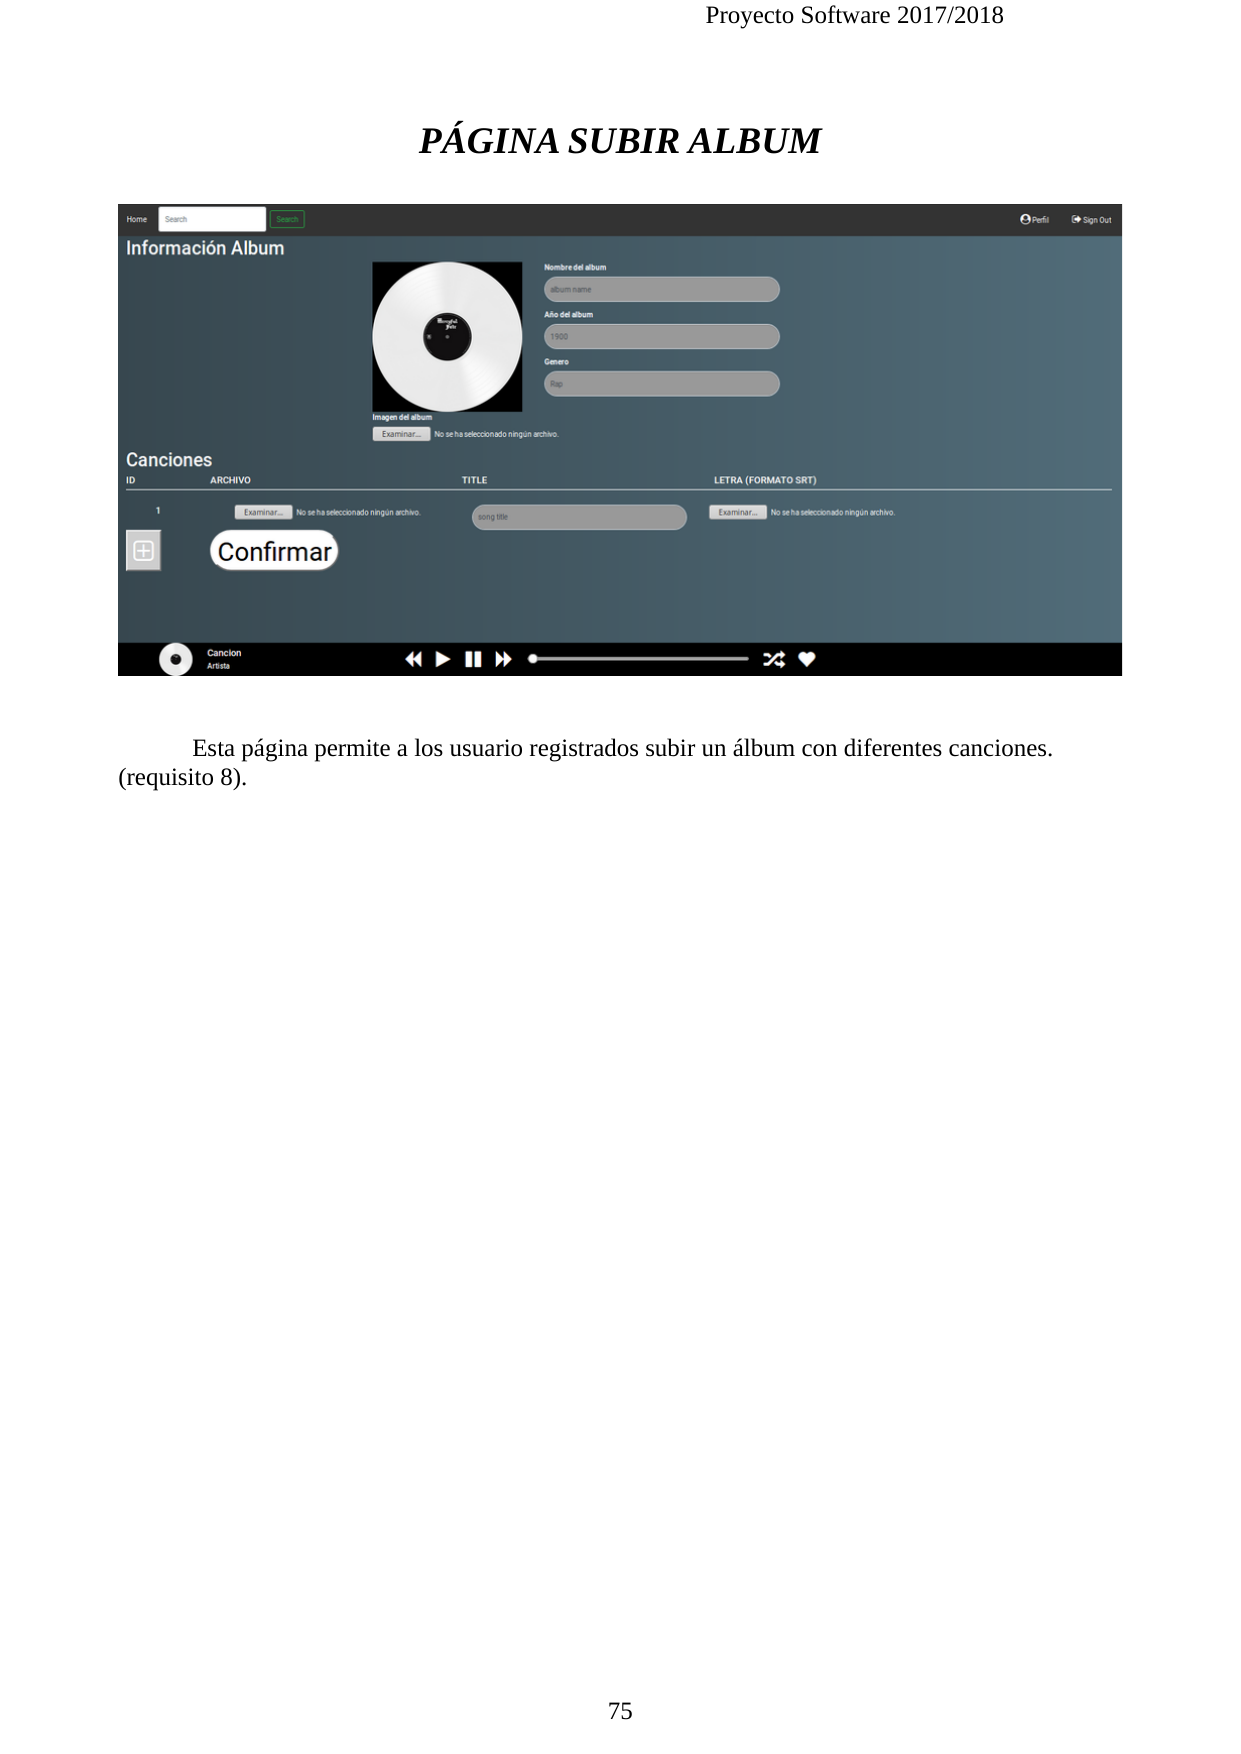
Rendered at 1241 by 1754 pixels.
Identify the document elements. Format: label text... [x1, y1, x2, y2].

picture [118, 204, 1123, 676]
text Esta página permite a los usuario registrados subir un álbum con diferentes canciones. (requisito 8). [118, 733, 1122, 791]
text PÁGINA SUBIR ALBUM [118, 118, 1122, 161]
